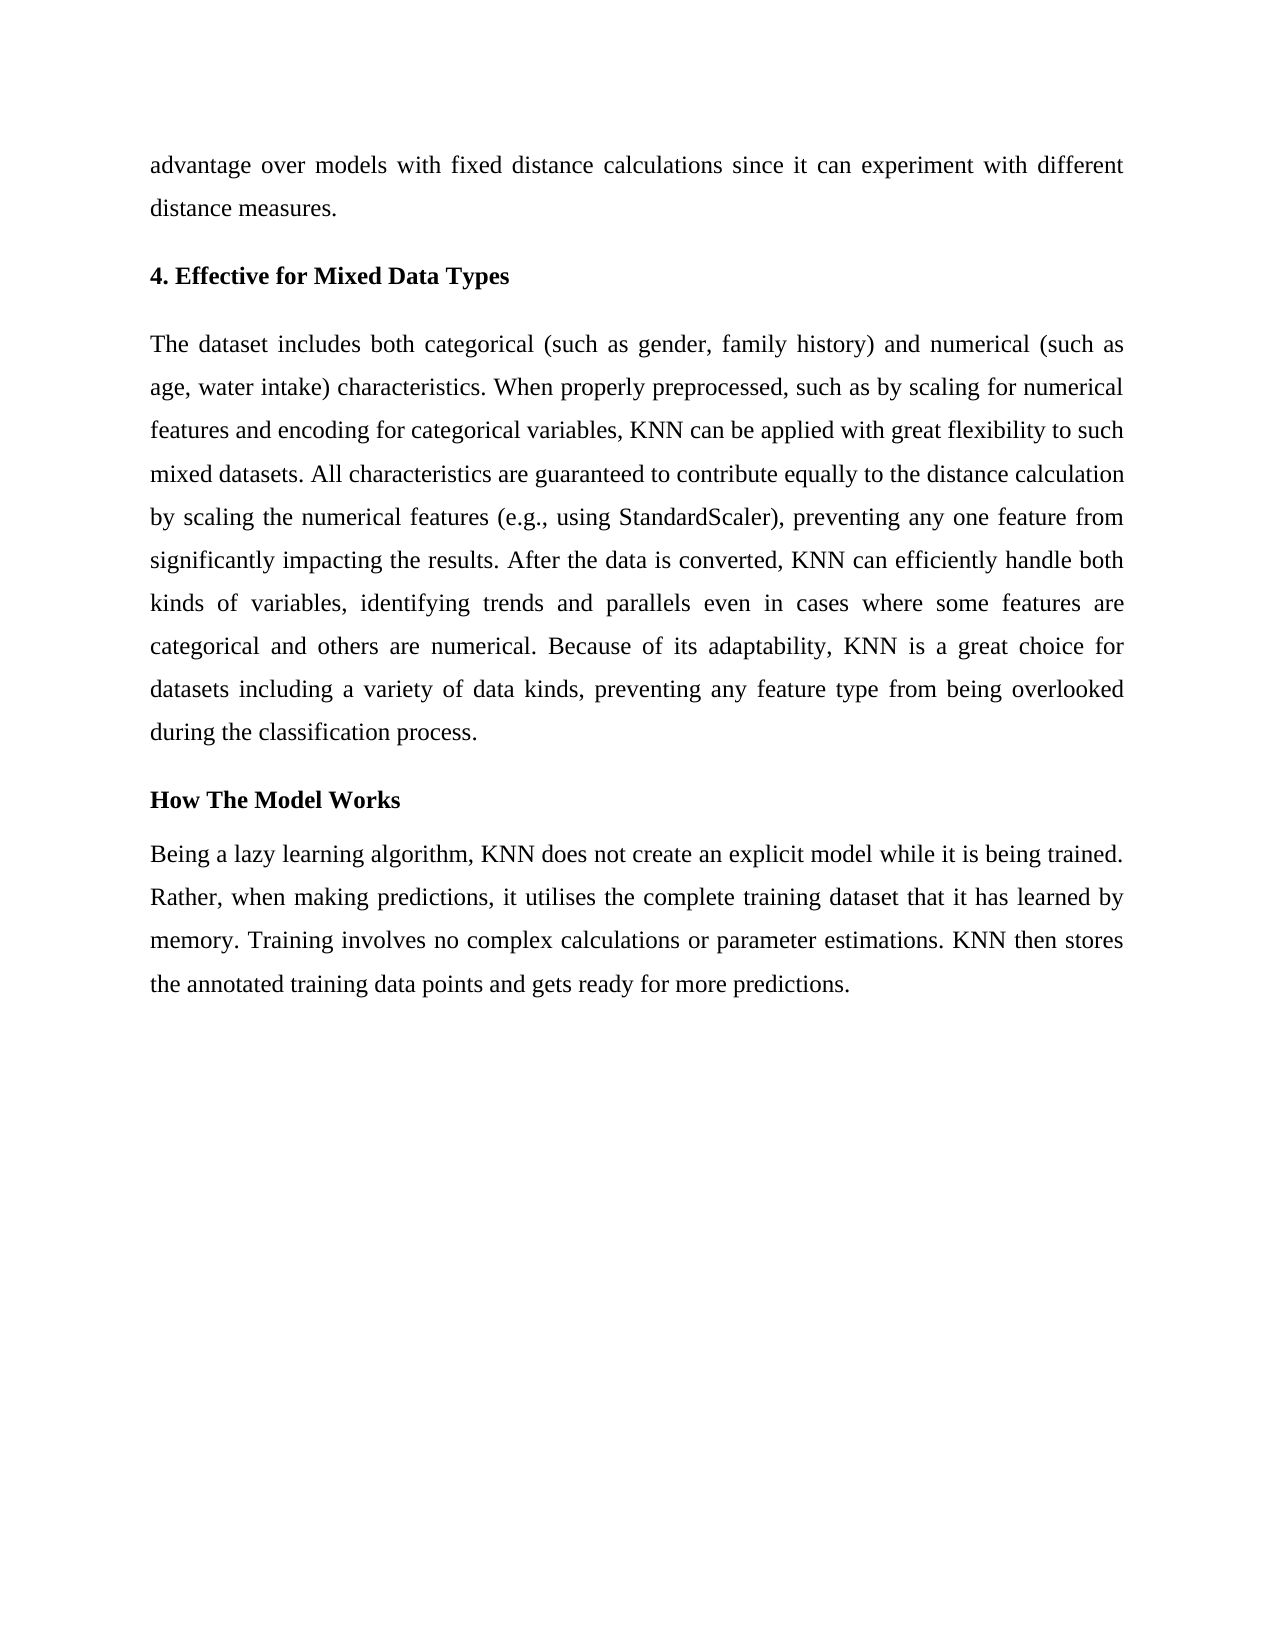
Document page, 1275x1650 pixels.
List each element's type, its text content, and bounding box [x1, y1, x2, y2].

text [150, 150, 1125, 222]
text The dataset includes both categorical (such as gender, family history) and numerical (such as age, water intake) characteristics. When properly preprocessed, such as by scaling for numerical features and encoding for categorical variables, KNN can be applied with great flexibility to such mixed datasets. All characteristics are guaranteed to contribute equally to the distance calculation by scaling the numerical features (e.g., using StandardScaler), preventing any one feature from significantly impacting the results. After the data is converted, KNN can efficiently handle both kinds of variables, identifying trends and parallels even in cases where some features are categorical and others are numerical. Because of its adaptability, KNN is a great choice for datasets including a variety of data kinds, preventing any feature type from being overlooked during the classification process. [150, 329, 1125, 746]
text Being a lazy learning algorithm, KNN does not create an explicit model while it is being trained. Rather, when making predictions, it utilises the complete training dataset that it has learned by memory. Training involves no complex calculations or parameter estimations. KNN then stores the annotated training data points and gets ready for more predictions. [150, 839, 1125, 997]
text How The Model Works [150, 786, 1125, 814]
text 4. Effective for Mixed Data Types [150, 261, 1125, 290]
